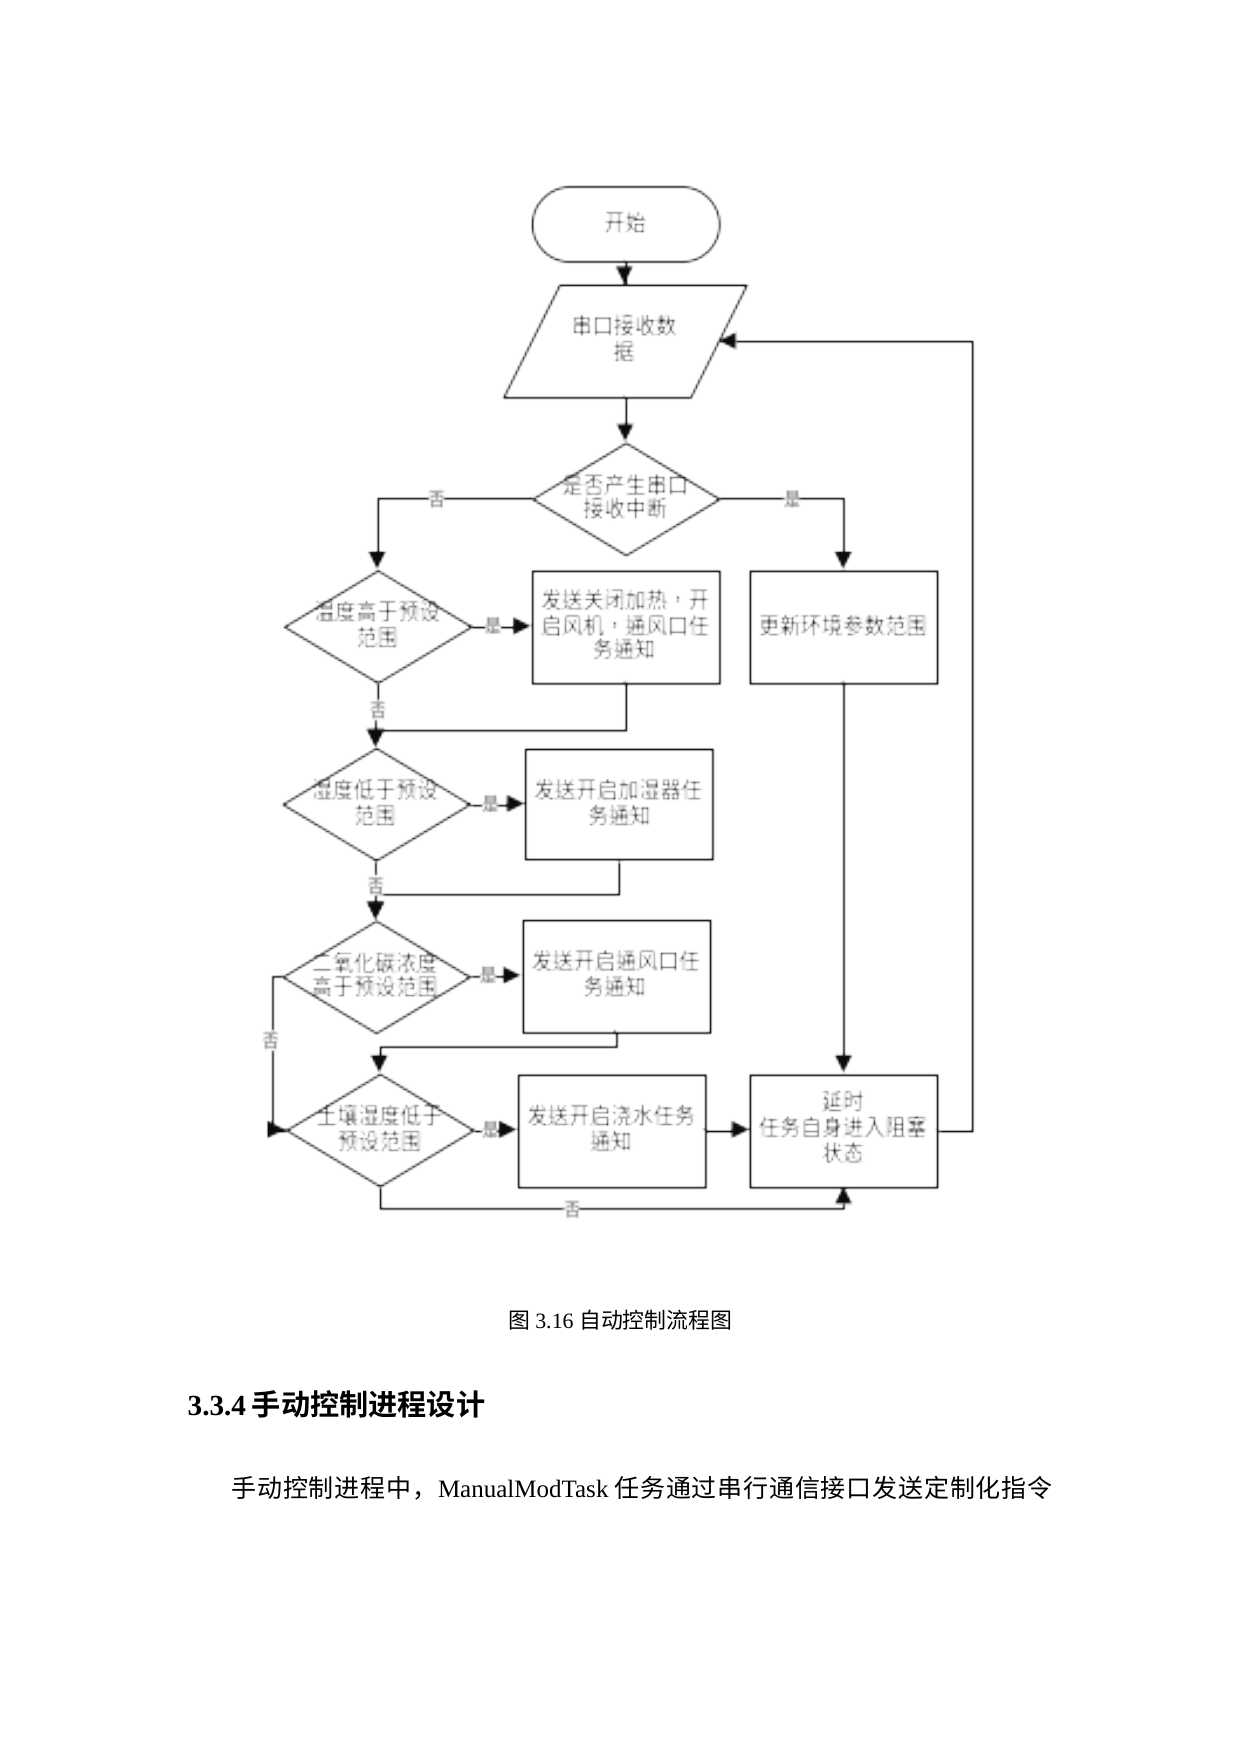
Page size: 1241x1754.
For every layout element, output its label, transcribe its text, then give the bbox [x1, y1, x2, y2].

text 图 3.16 自动控制流程图 [187, 1301, 1053, 1335]
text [187, 1453, 1053, 1521]
text 3.3.4手动控制进程设计 [187, 1368, 1053, 1436]
